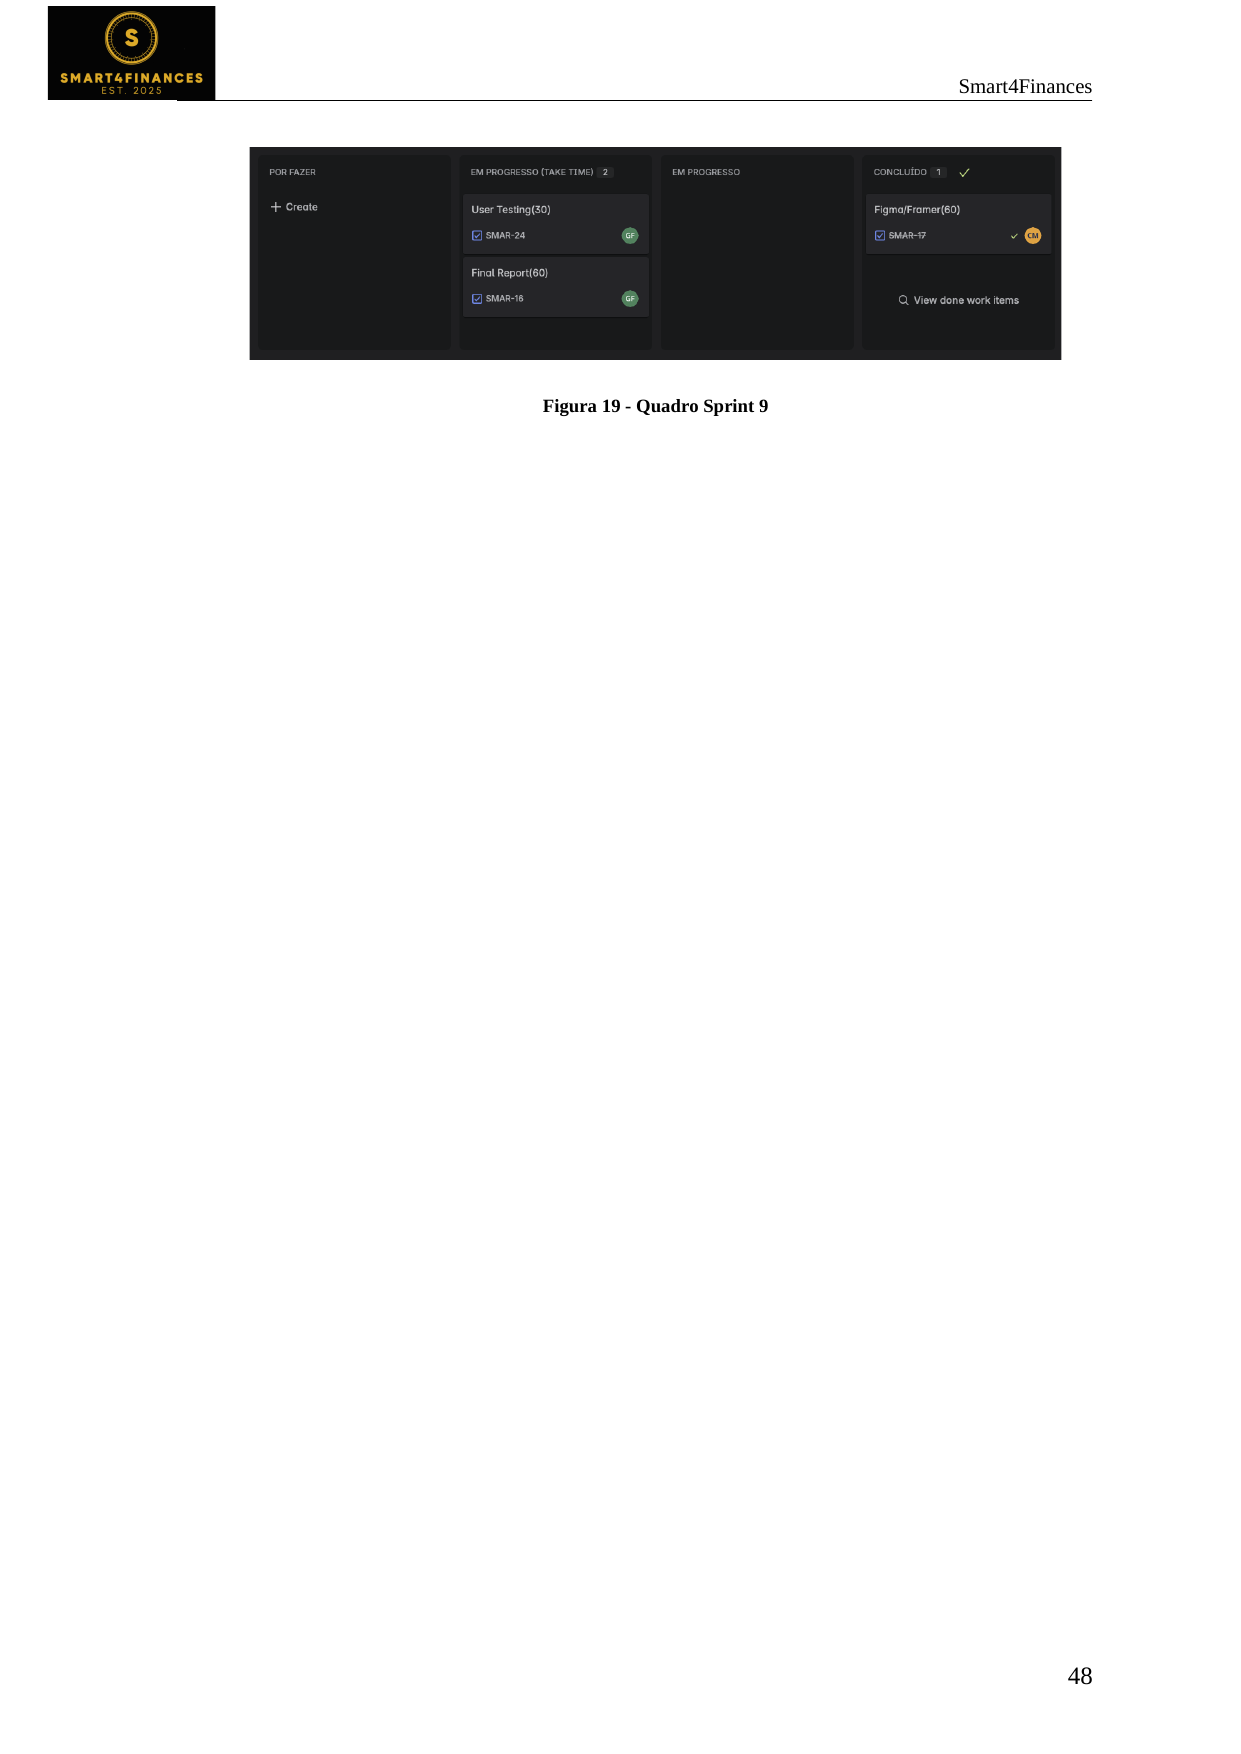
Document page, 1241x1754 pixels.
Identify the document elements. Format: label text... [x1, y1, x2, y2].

picture [249, 147, 1062, 360]
picture [47, 6, 216, 100]
